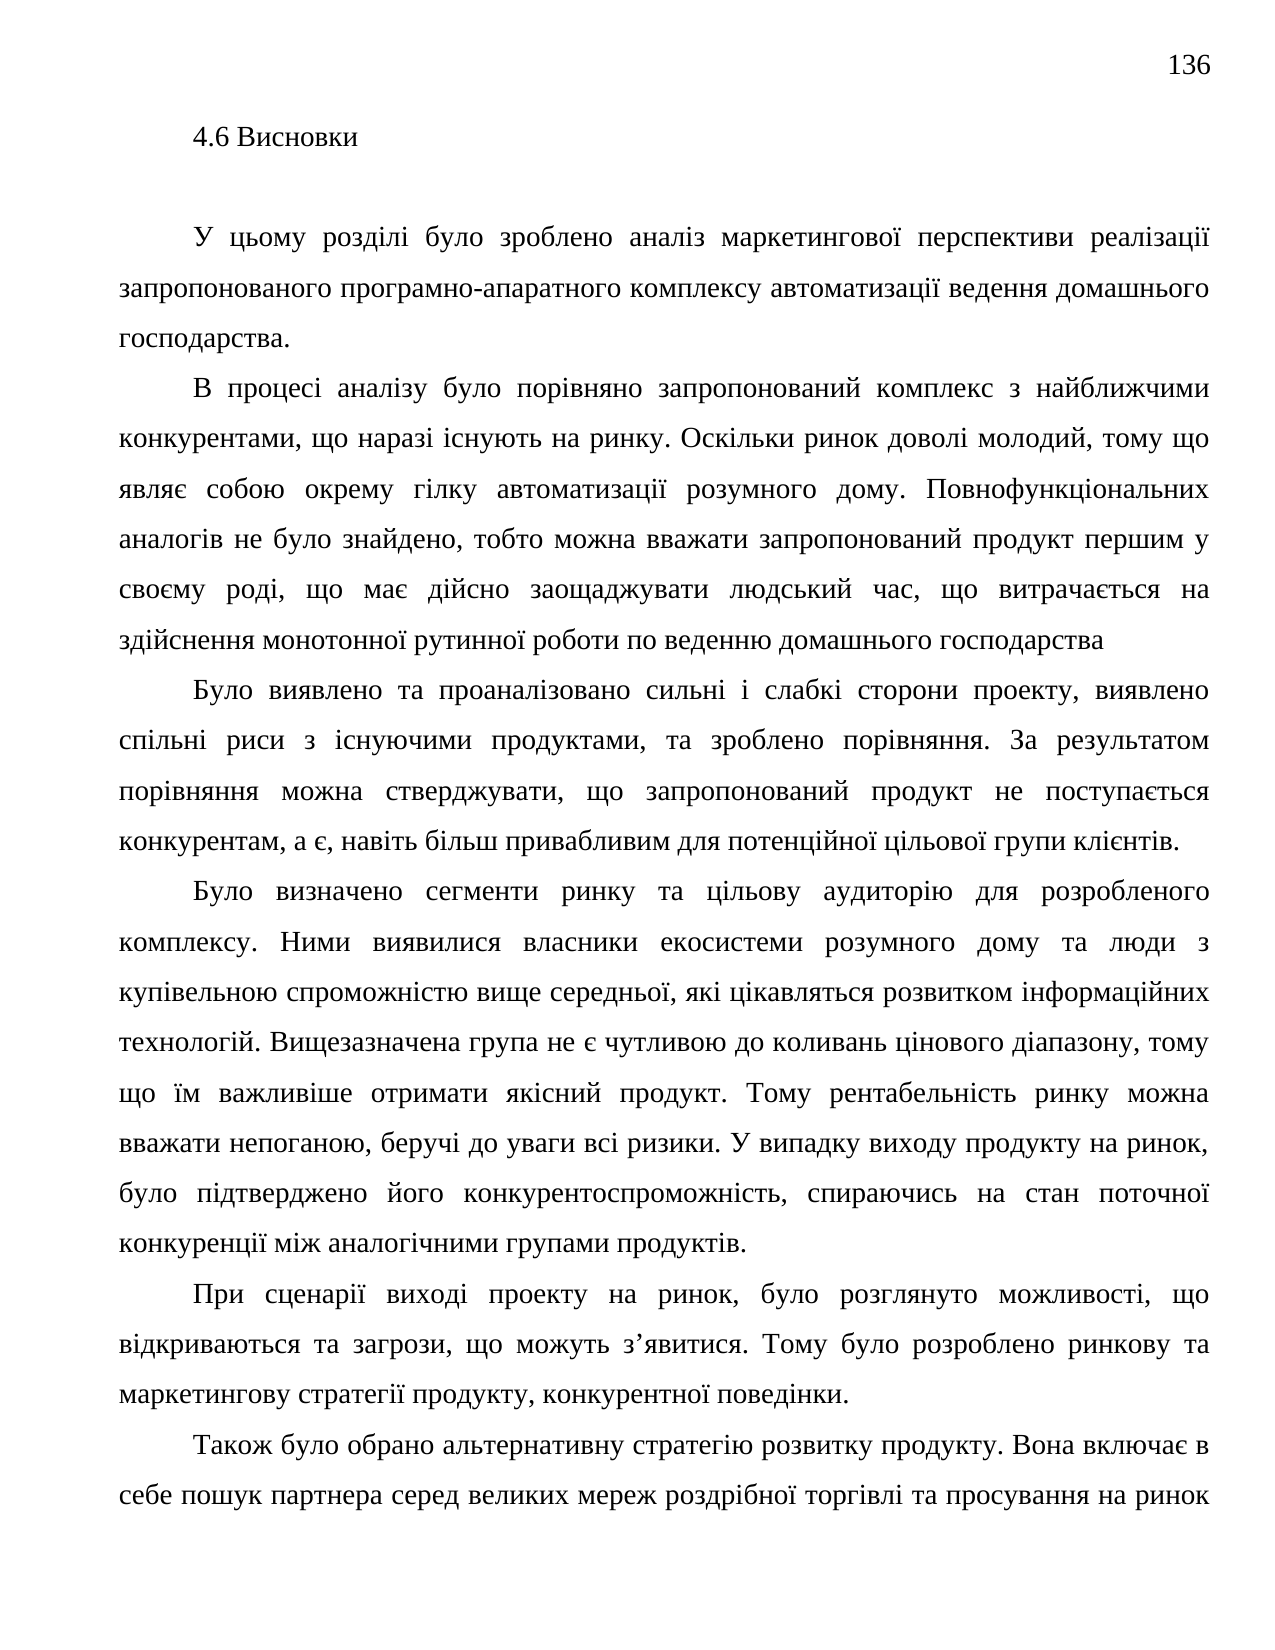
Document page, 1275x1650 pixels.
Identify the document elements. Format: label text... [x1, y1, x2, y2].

subtitle 4.6 Висновки [119, 119, 1211, 152]
text Було виявлено та проаналізовано сильні і слабкі сторони проекту, виявлено спільні риси з існуючими продуктами, та зроблено порівняння. За результатом порівняння можна стверджувати, що запропонований продукт не поступається конкурентам, а є, навіть більш привабливим для потенційної цільової групи клієнтів. [119, 672, 1211, 857]
text Було визначено сегменти ринку та цільову аудиторію для розробленого комплексу. Ними виявилися власники екосистеми розумного дому та люди з купівельною спроможністю вище середньої, які цікавляться розвитком інформаційних технологій. Вищезазначена група не є чутливою до коливань цінового діапазону, тому що їм важливіше отримати якісний продукт. Тому рентабельність ринку можна вважати непоганою, беручі до уваги всі ризики. У випадку виходу продукту на ринок, було підтверджено його конкурентоспроможність, спираючись на стан поточної конкуренції між аналогічними групами продуктів. [119, 873, 1211, 1259]
text При сценарії виході проекту на ринок, було розглянуто можливості, що відкриваються та загрози, що можуть з’явитися. Тому було розроблено ринкову та маркетингову стратегії продукту, конкурентної поведінки. [119, 1276, 1211, 1410]
text В процесі аналізу було порівняно запропонований комплекс з найближчими конкурентами, що наразі існують на ринку. Оскільки ринок доволі молодий, тому що являє собою окрему гілку автоматизації розумного дому. Повнофункціональних аналогів не було знайдено, тобто можна вважати запропонований продукт першим у своєму роді, що має дійсно заощаджувати людський час, що витрачається на здійснення монотонної рутинної роботи по веденню домашнього господарства [119, 370, 1211, 655]
text У цьому розділі було зроблено аналіз маркетингової перспективи реалізації запропонованого програмно-апаратного комплексу автоматизації ведення домашнього господарства. [119, 219, 1211, 353]
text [119, 1427, 1211, 1511]
